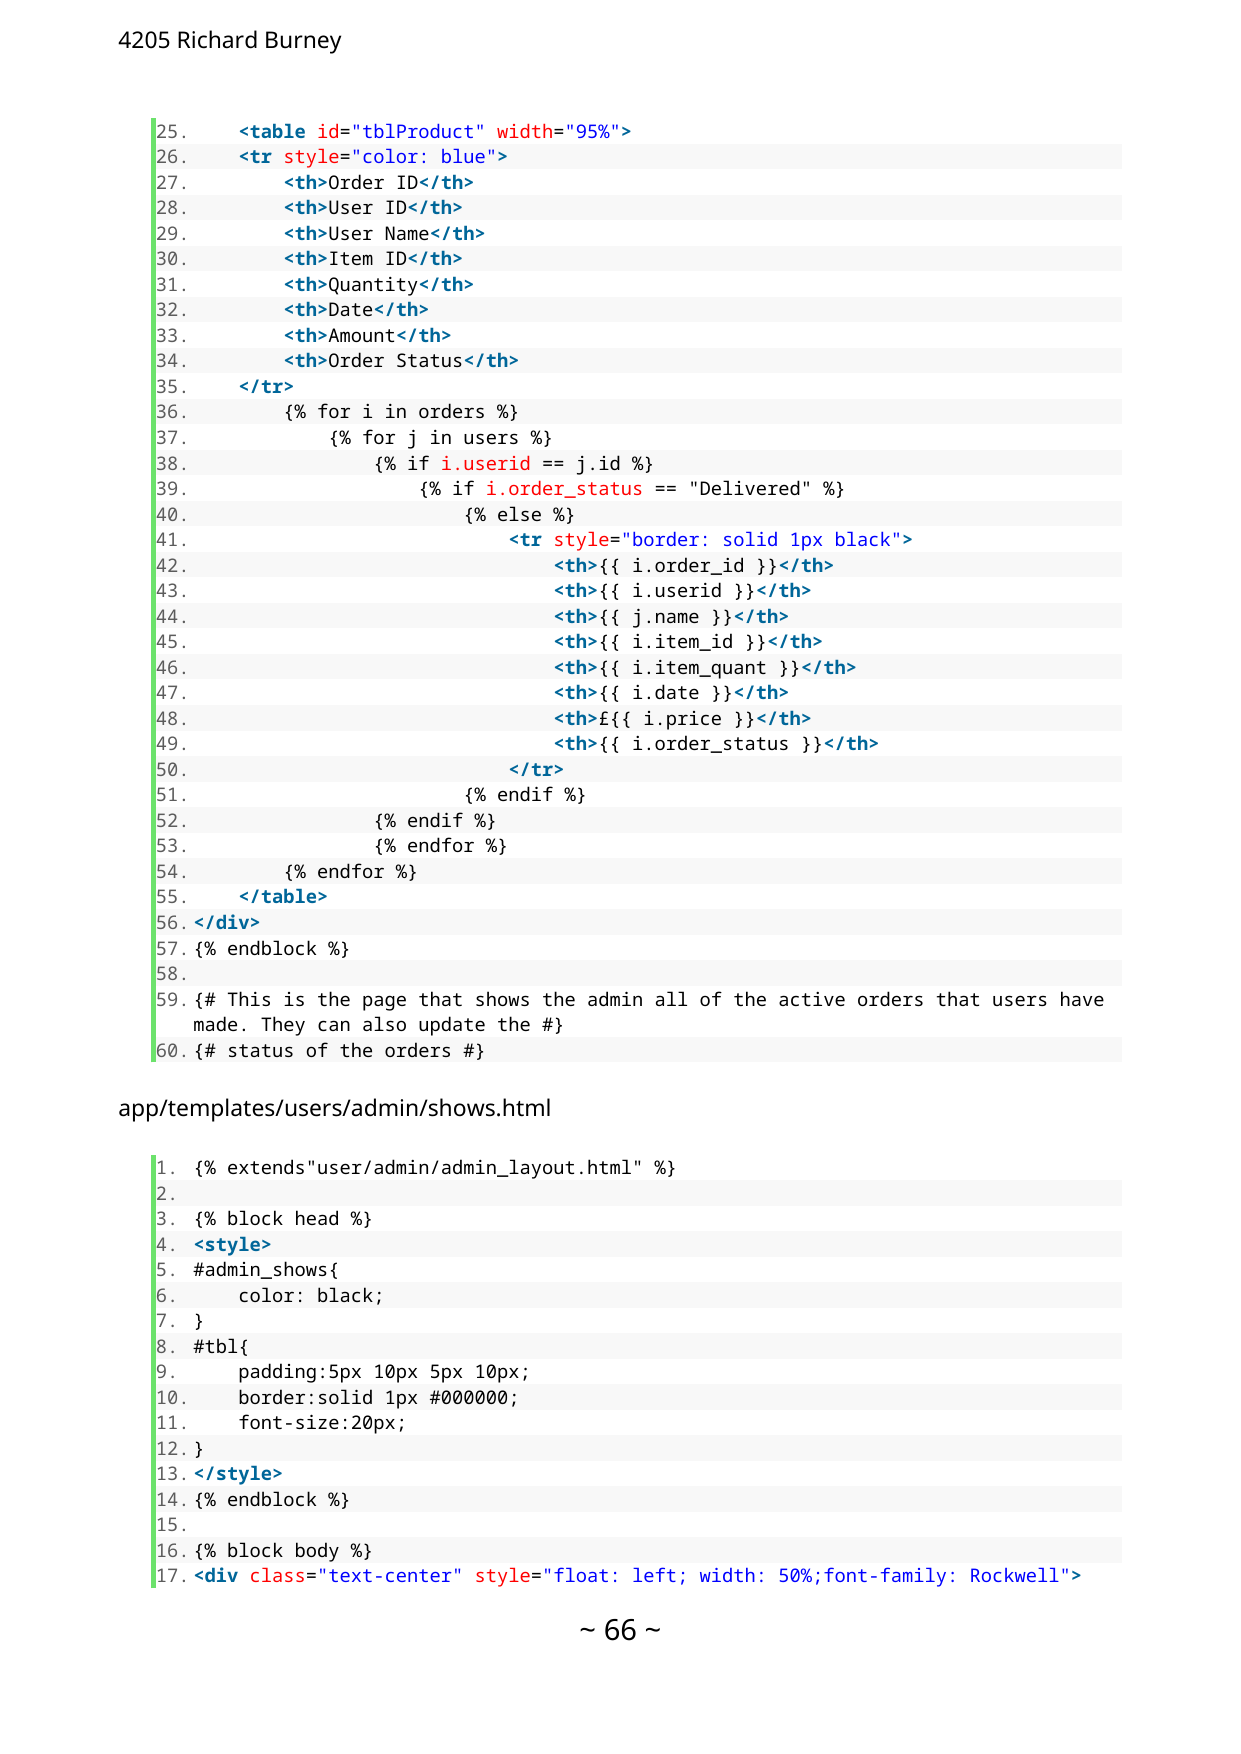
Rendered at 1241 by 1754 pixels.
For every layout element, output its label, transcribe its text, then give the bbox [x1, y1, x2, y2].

list {% for j in users %} [156, 424, 1122, 450]
list <th>{{ j.name }}</th> [156, 603, 1122, 628]
list <div class="text-center" style="float: left; width: 50%;font-family: Rockwell"> [156, 1563, 1122, 1588]
list <th>{{ i.item_quant }}</th> [156, 654, 1122, 679]
list {# status of the orders #} [156, 1037, 1122, 1062]
list <th>User ID</th> [156, 195, 1122, 220]
list {% block body %} [156, 1537, 1122, 1563]
list <th>Date</th> [156, 297, 1122, 322]
list <th>{{ i.userid }}</th> [156, 577, 1122, 603]
list {% endif %} [156, 807, 1122, 833]
list {% endif %} [156, 782, 1122, 807]
list #tbl{ [156, 1333, 1122, 1359]
list </table> [156, 884, 1122, 909]
list </tr> [156, 756, 1122, 782]
list <th>{{ i.order_id }}</th> [156, 552, 1122, 577]
list {% block head %} [156, 1206, 1122, 1231]
list {% if i.order_status == "Delivered" %} [156, 475, 1122, 501]
list <th>Order ID</th> [156, 169, 1122, 195]
list {% endfor %} [156, 858, 1122, 884]
list border:solid 1px #000000; [156, 1384, 1122, 1410]
list #admin_shows{ [156, 1257, 1122, 1282]
list <tr style="color: blue"> [156, 144, 1122, 169]
list } [156, 1308, 1122, 1333]
list </div> [156, 909, 1122, 935]
list <th>{{ i.date }}</th> [156, 679, 1122, 705]
list </tr> [156, 373, 1122, 399]
list <th>£{{ i.price }}</th> [156, 705, 1122, 731]
list <table id="tblProduct" width="95%"> [156, 118, 1122, 144]
list color: black; [156, 1282, 1122, 1308]
list <th>User Name</th> [156, 220, 1122, 246]
list <th>Item ID</th> [156, 246, 1122, 271]
list <th>Quantity</th> [156, 271, 1122, 297]
list </style> [156, 1461, 1122, 1486]
list font-size:20px; [156, 1410, 1122, 1435]
text app/templates/users/admin/shows.html [118, 1092, 1122, 1123]
list } [156, 1435, 1122, 1461]
list <th>Order Status</th> [156, 348, 1122, 373]
list {% extends"user/admin/admin_layout.html" %} [151, 1154, 1122, 1180]
list {# This is the page that shows the admin all of the active orders that users have made. They can also update the #} [156, 986, 1122, 1037]
list {% endfor %} [156, 833, 1122, 858]
list {% else %} [156, 501, 1122, 526]
list <style> [156, 1231, 1122, 1257]
list {% endblock %} [156, 935, 1122, 960]
list <th>{{ i.item_id }}</th> [156, 628, 1122, 654]
list {% for i in orders %} [156, 399, 1122, 424]
list <tr style="border: solid 1px black"> [156, 526, 1122, 552]
list {% if i.userid == j.id %} [156, 450, 1122, 475]
list padding:5px 10px 5px 10px; [156, 1359, 1122, 1384]
list <th>{{ i.order_status }}</th> [156, 731, 1122, 756]
list {% endblock %} [156, 1486, 1122, 1512]
list <th>Amount</th> [156, 322, 1122, 348]
